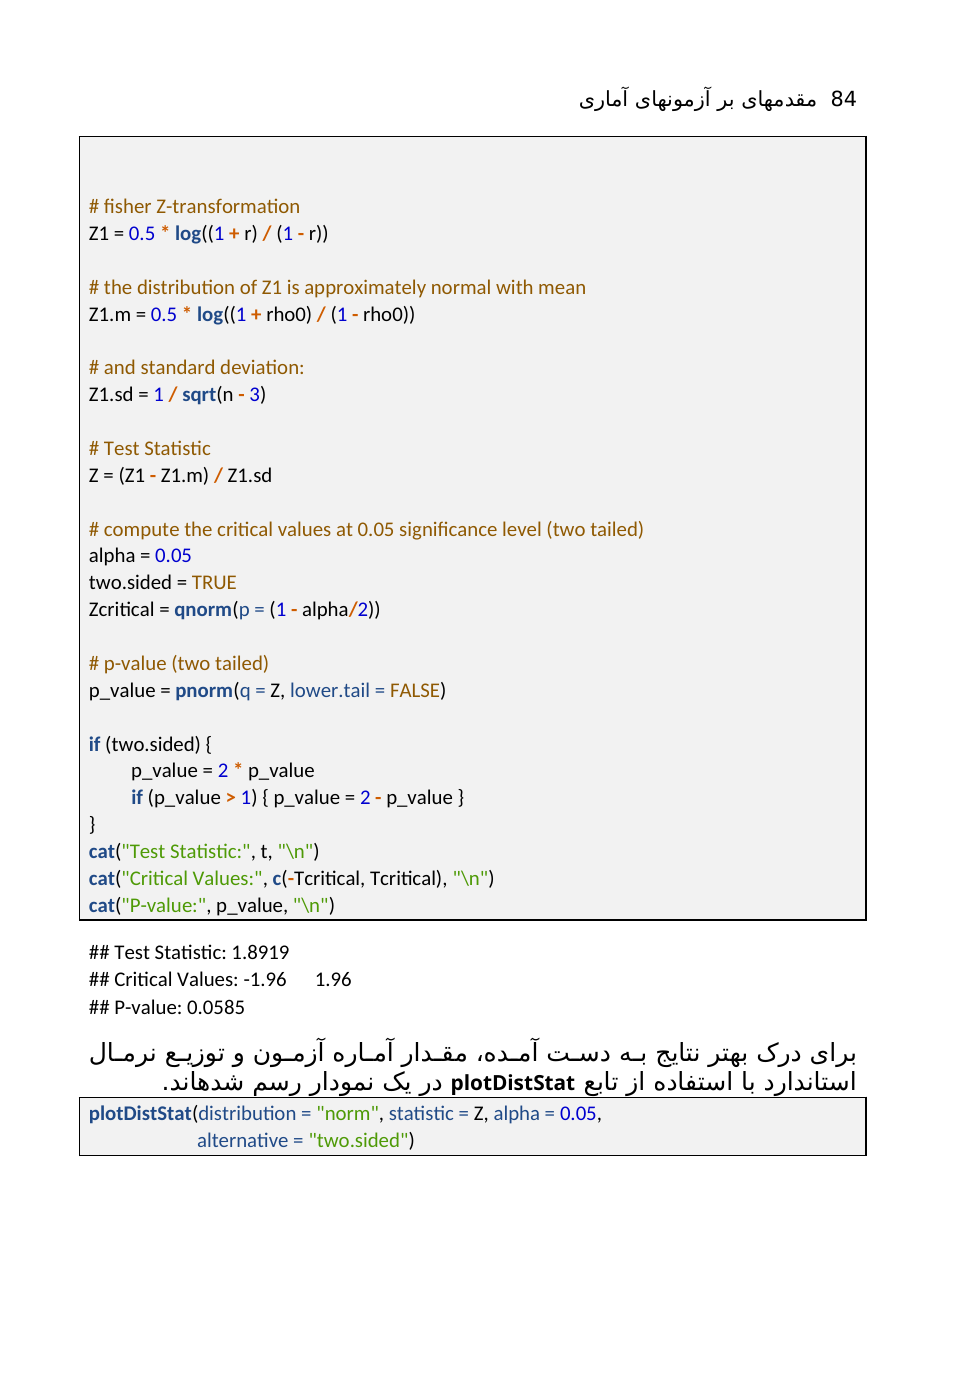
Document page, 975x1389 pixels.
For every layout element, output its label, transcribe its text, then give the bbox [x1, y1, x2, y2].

text plotDistStat(distribution = "norm", statistic = Z, alpha = 0.05, alternative = "two.sided") [80, 1098, 865, 1155]
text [80, 137, 865, 919]
text برای درک بهتر نتایج به دست آمده، مقدار آماره آزمون و توزیع نرمال استاندارد با استفاده از تابع plotDistStat در یک نمودار رسم شده‏اند. [89, 1038, 857, 1097]
text ## Test Statistic: 1.8919 ## Critical Values: -1.96 1.96 ## P-value: 0.0585 [89, 939, 857, 1019]
